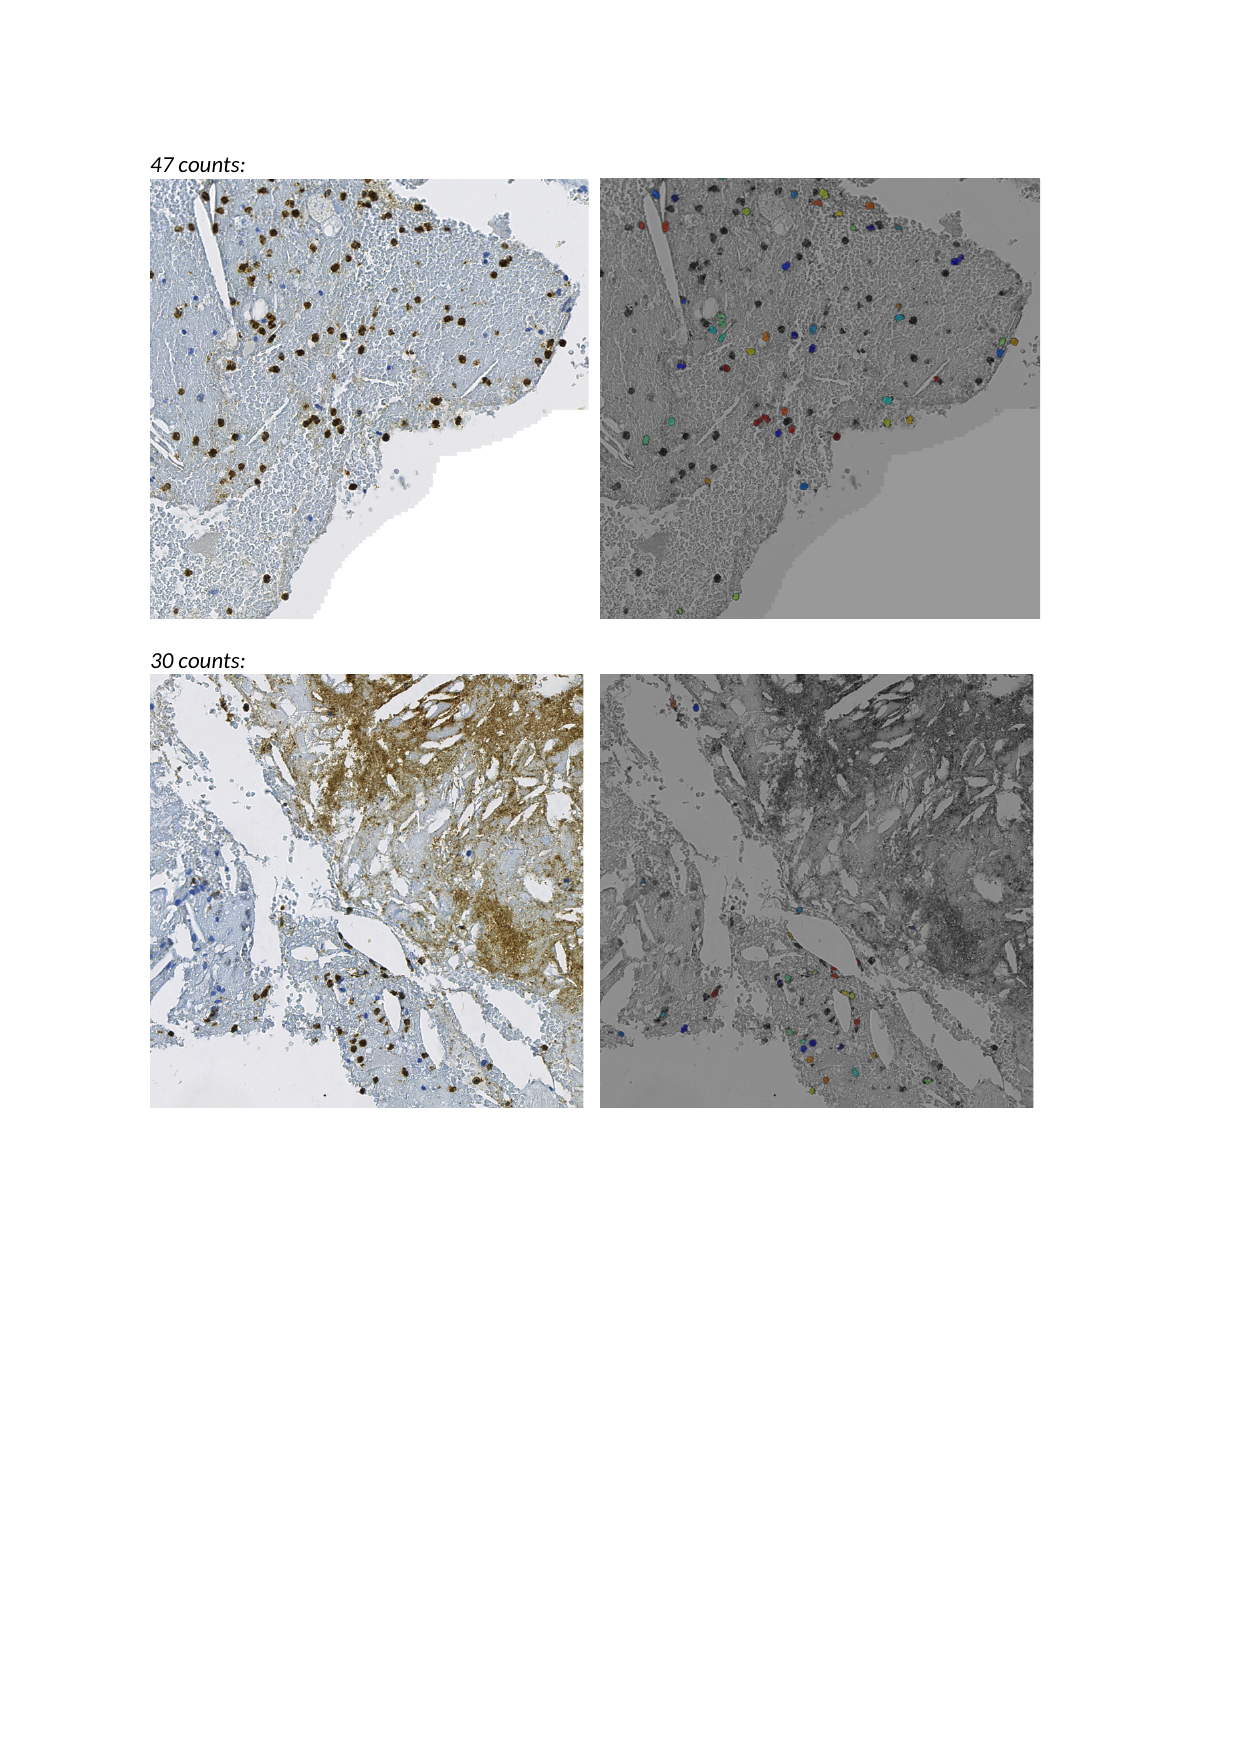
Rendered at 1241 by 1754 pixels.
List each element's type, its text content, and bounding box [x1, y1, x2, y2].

picture [150, 179, 589, 619]
text 47 counts: [150, 150, 1090, 178]
text 30 counts: [150, 646, 1090, 674]
picture [600, 178, 1041, 619]
picture [600, 674, 1034, 1108]
picture [150, 674, 584, 1108]
